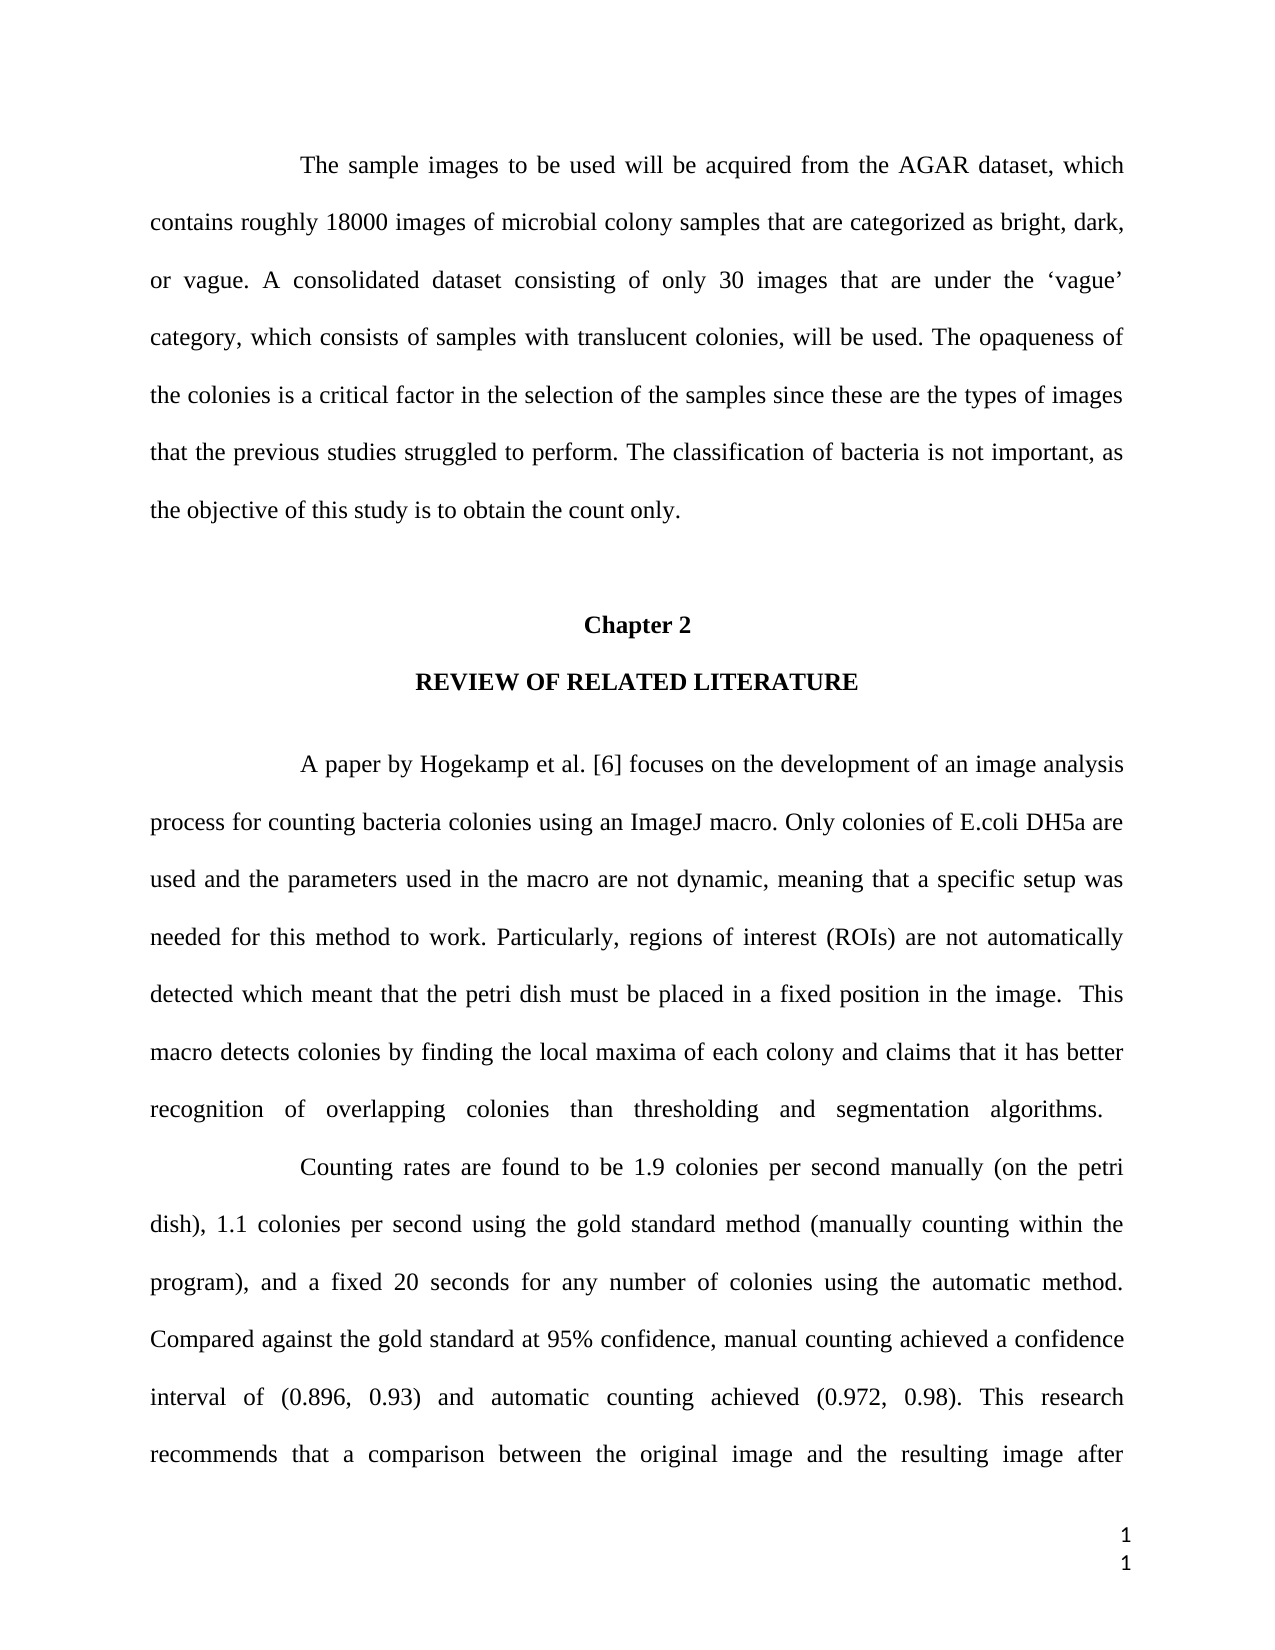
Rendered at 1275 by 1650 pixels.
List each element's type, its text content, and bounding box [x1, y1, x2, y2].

text Chapter 2 [150, 610, 1125, 639]
subtitle REVIEW OF RELATED LITERATURE [150, 667, 1124, 696]
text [150, 749, 1125, 1468]
text The sample images to be used will be acquired from the AGAR dataset, which contains roughly 18000 images of microbial colony samples that are categorized as bright, dark, or vague. A consolidated dataset consisting of only 30 images that are under the ‘vague’ category, which consists of samples with translucent colonies, will be used. The opaqueness of the colonies is a critical factor in the selection of the samples since these are the types of images that the previous studies struggled to perform. The classification of bacteria is not important, as the objective of this study is to obtain the count only. [150, 150, 1125, 524]
